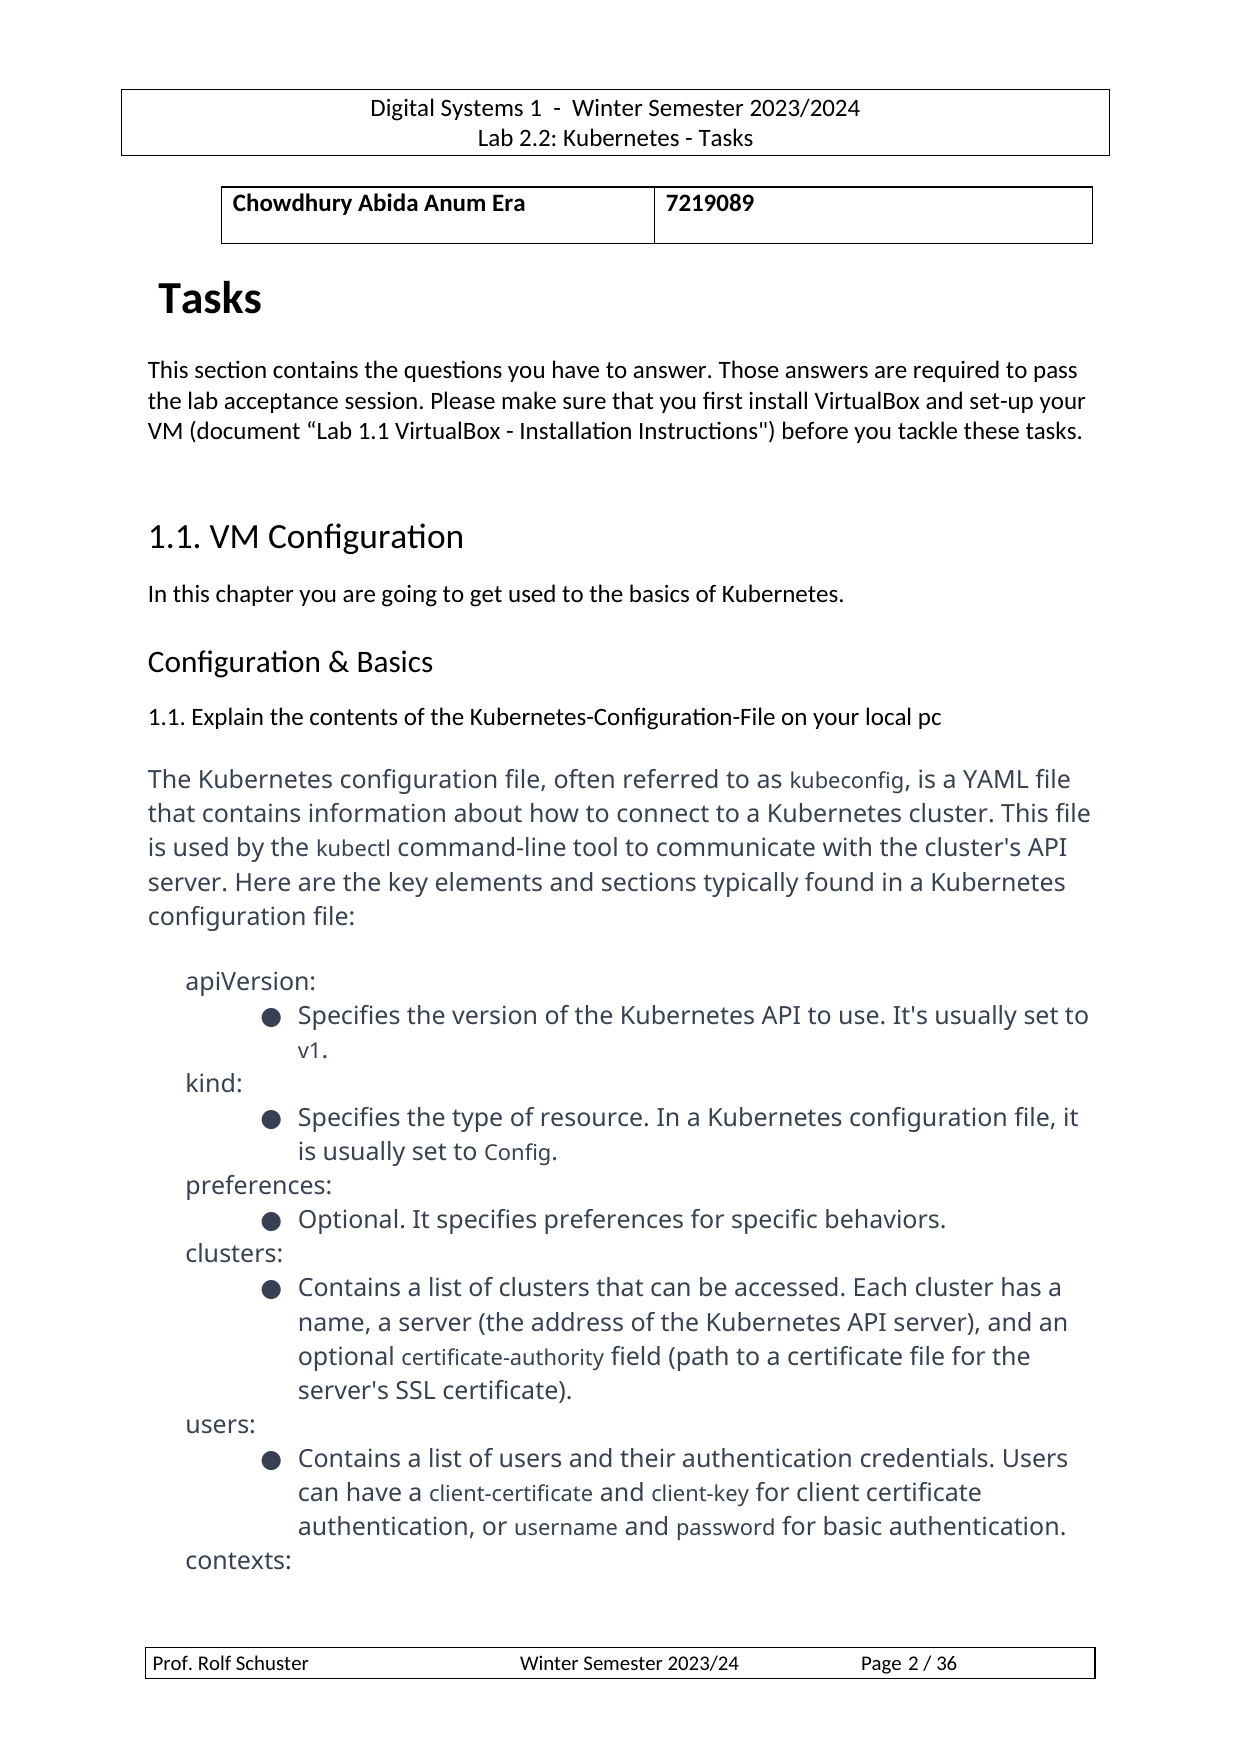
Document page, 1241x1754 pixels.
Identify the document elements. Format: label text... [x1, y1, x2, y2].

list clusters: [185, 1236, 1092, 1270]
list Specifies the version of the Kubernetes API to use. It's usually set to v1. [260, 998, 1092, 1066]
subtitle 1.1. VM Configuration [148, 514, 1092, 557]
text In this chapter you are going to get used to the basics of Kubernetes. [148, 578, 1092, 609]
list kind: [185, 1066, 1092, 1100]
text 1.1. Explain the contents of the Kubernetes-Configuration-File on your local pc [148, 701, 1092, 762]
list contexts: [185, 1543, 1092, 1577]
subtitle Configuration & Basics [148, 642, 1092, 680]
list preferences: [185, 1168, 1092, 1202]
list Optional. It specifies preferences for specific behaviors. [260, 1202, 1092, 1236]
list Specifies the type of resource. In a Kubernetes configuration file, it is usually set to Config. [260, 1100, 1092, 1168]
list Contains a list of clusters that can be accessed. Each cluster has a name, a server (the address of the Kubernetes API server), and an optional certificate-authority field (path to a certificate file for the server's SSL certificate). [260, 1270, 1092, 1406]
table_cell Chowdhury Abida Anum Era [222, 188, 654, 243]
list users: [185, 1406, 1092, 1440]
list Contains a list of users and their authentication credentials. Users can have a client-certificate and client-key for client certificate authentication, or username and password for basic authentication. [260, 1440, 1092, 1543]
subtitle Tasks [148, 269, 1092, 325]
table_cell 7219089 [655, 188, 1092, 243]
list apiVersion: [185, 963, 1092, 998]
text This section contains the questions you have to answer. Those answers are required to pass the lab acceptance session. Please make sure that you first install VirtualBox and set-up your VM (document “Lab 1.1 VirtualBox - Installation Instructions") before you tackle these tasks. [148, 354, 1092, 446]
text The Kubernetes configuration file, often referred to as kubeconfig, is a YAML file that contains information about how to connect to a Kubernetes cluster. This file is used by the kubectl command-line tool to communicate with the cluster's API server. Here are the key elements and sections typically found in a Kubernetes configuration file: [148, 762, 1092, 932]
